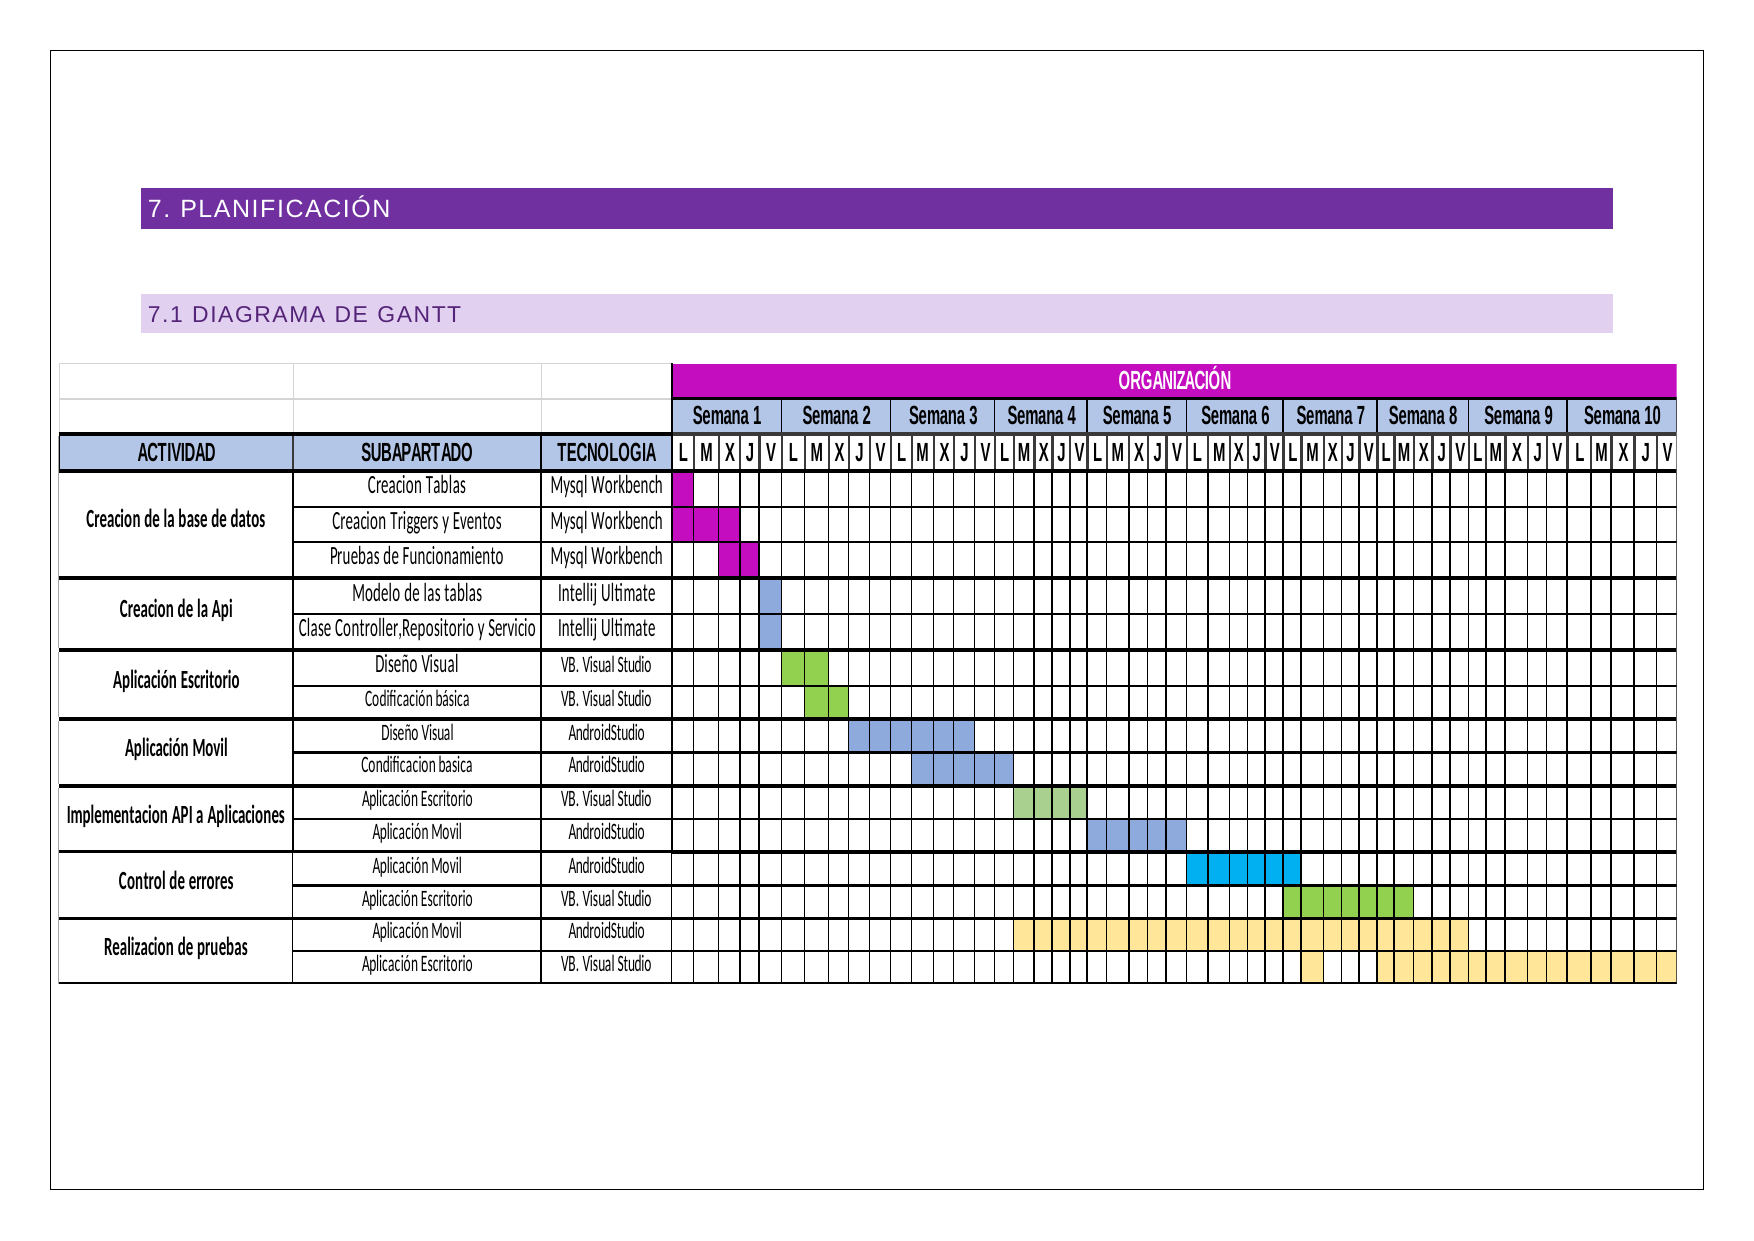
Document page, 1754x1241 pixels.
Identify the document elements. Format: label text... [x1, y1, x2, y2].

subtitle 7.1 Diagrama de Gantt [148, 301, 1606, 327]
subtitle 7. Planificación [148, 194, 1606, 223]
